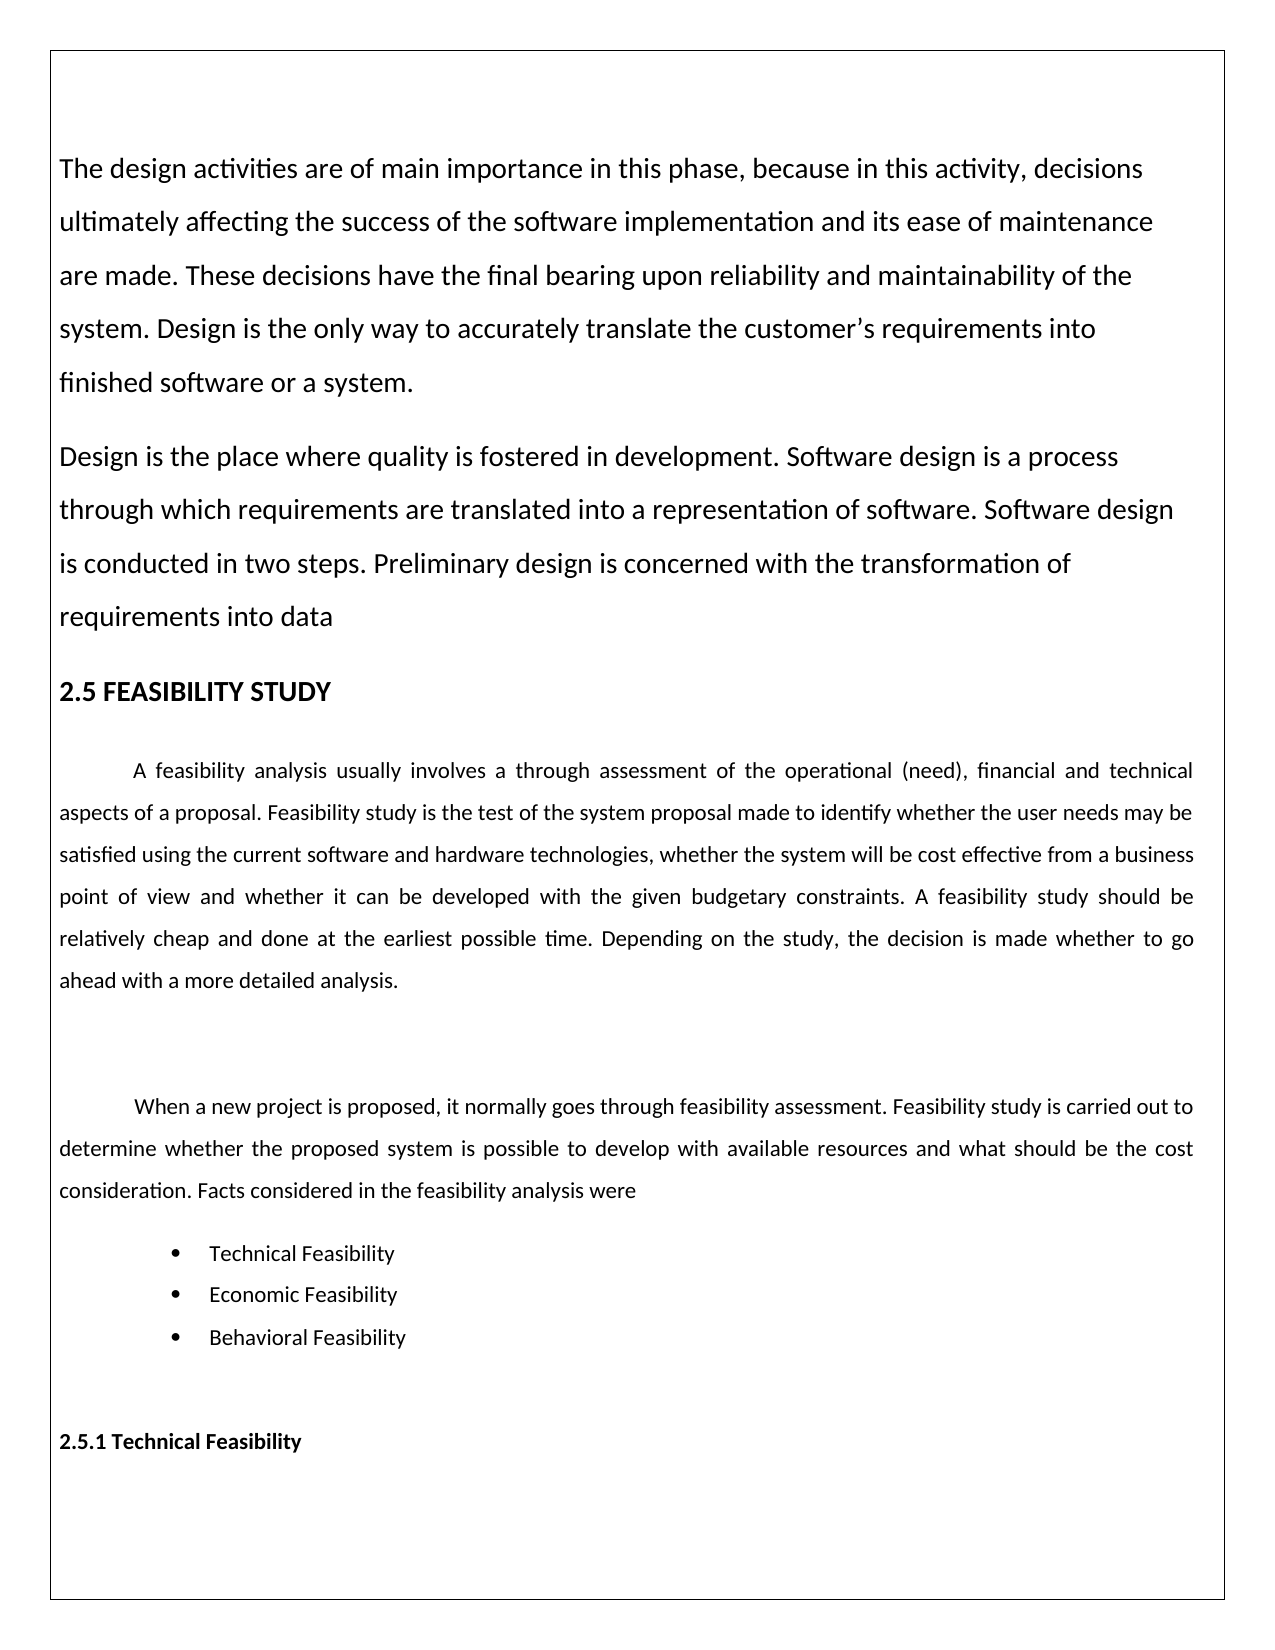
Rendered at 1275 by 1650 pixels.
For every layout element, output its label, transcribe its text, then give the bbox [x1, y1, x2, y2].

text Design is the place where quality is fostered in development. Software design is a process through which requirements are translated into a representation of software. Software design is conducted in two steps. Preliminary design is concerned with the transformation of requirements into data [59, 438, 1196, 634]
text The design activities are of main importance in this phase, because in this activity, decisions ultimately affecting the success of the software implementation and its ease of maintenance are made. These decisions have the final bearing upon reliability and maintainability of the system. Design is the only way to accurately translate the customer’s requirements into finished software or a system. [59, 150, 1196, 399]
list Behavioral Feasibility [172, 1323, 1196, 1351]
list Economic Feasibility [172, 1281, 1196, 1309]
list Technical Feasibility [172, 1239, 1196, 1267]
text 2.5 FEASIBILITY STUDY [59, 673, 1196, 708]
text 2.5.1 Technical Feasibility [59, 1427, 1196, 1455]
text A feasibility analysis usually involves a through assessment of the operational (need), financial and technical aspects of a proposal. Feasibility study is the test of the system proposal made to identify whether the user needs may be satisfied using the current software and hardware technologies, whether the system will be cost effective from a business point of view and whether it can be developed with the given budgetary constraints. A feasibility study should be relatively cheap and done at the earliest possible time. Depending on the study, the decision is made whether to go ahead with a more detailed analysis. [59, 756, 1196, 994]
text When a new project is proposed, it normally goes through feasibility assessment. Feasibility study is carried out to determine whether the proposed system is possible to develop with available resources and what should be the cost consideration. Facts considered in the feasibility analysis were [59, 1092, 1196, 1204]
